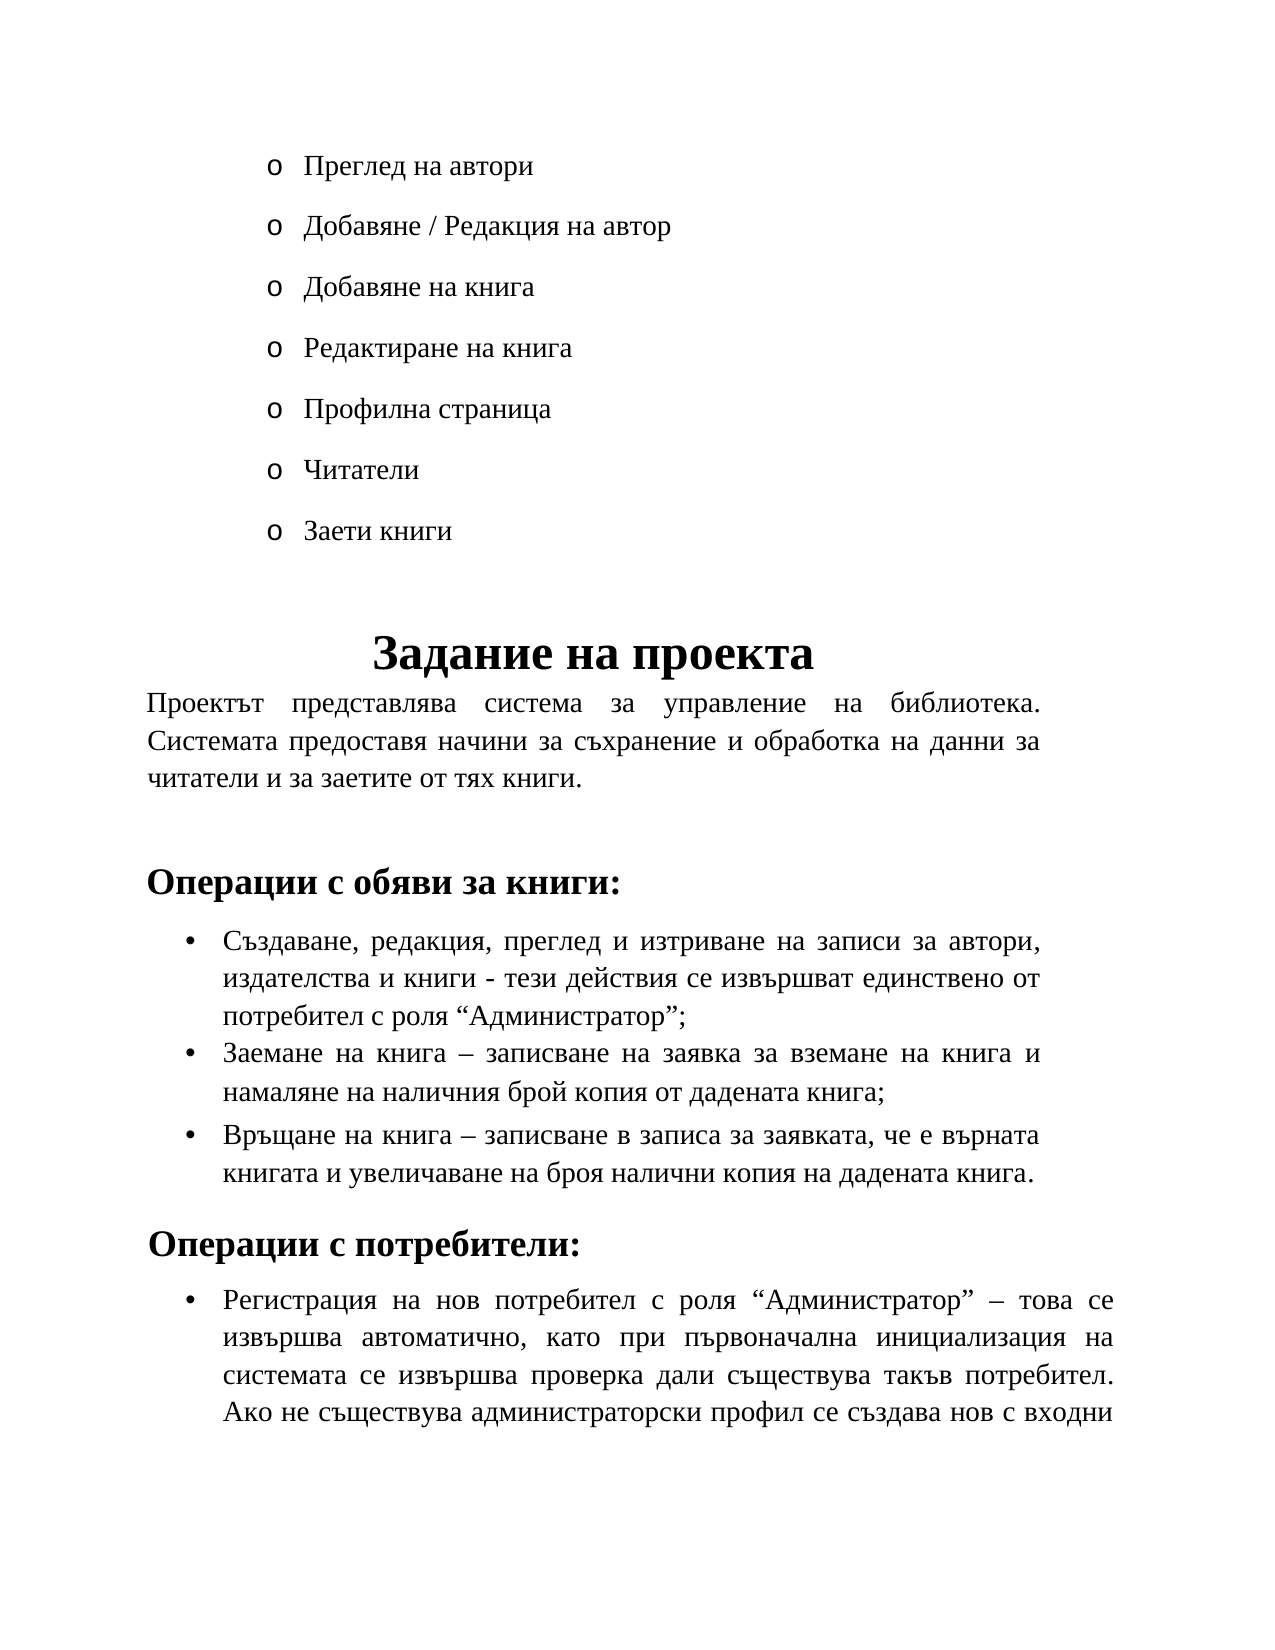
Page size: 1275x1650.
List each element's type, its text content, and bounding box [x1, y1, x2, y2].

text Операции с обяви за книги: [146, 859, 1127, 903]
list Добавяне / Редакция на автор [266, 208, 782, 244]
list Профилна страница [266, 391, 782, 427]
list Добавяне на книга [266, 269, 782, 305]
text Проектът представлява система за управление на библиотека. Системата предоставя начини за съхранение и обработка на данни за читатели и за заетите от тях книги. [146, 685, 1041, 794]
list Читатели [266, 452, 782, 488]
list Заемане на книга – записване на заявка за вземане на книга и намаляне на наличния брой копия от дадената книга; [185, 1035, 1041, 1109]
text Операции с потребители: [148, 1222, 1127, 1265]
list Връщане на книга – записване в записа за заявката, че е върната книгата и увеличаване на броя налични копия на дадената книга. [185, 1117, 1041, 1190]
list Създаване, редакция, преглед и изтриване на записи за автори, издателства и книги - тези действия се извършват единствено от потребител с роля “Администратор”; [185, 922, 1041, 1031]
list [185, 1282, 1114, 1428]
subtitle Задание на проекта [148, 623, 1038, 681]
list Редактиране на книга [266, 330, 782, 366]
list Заети книги [266, 513, 782, 549]
list Преглед на автори [266, 148, 782, 184]
